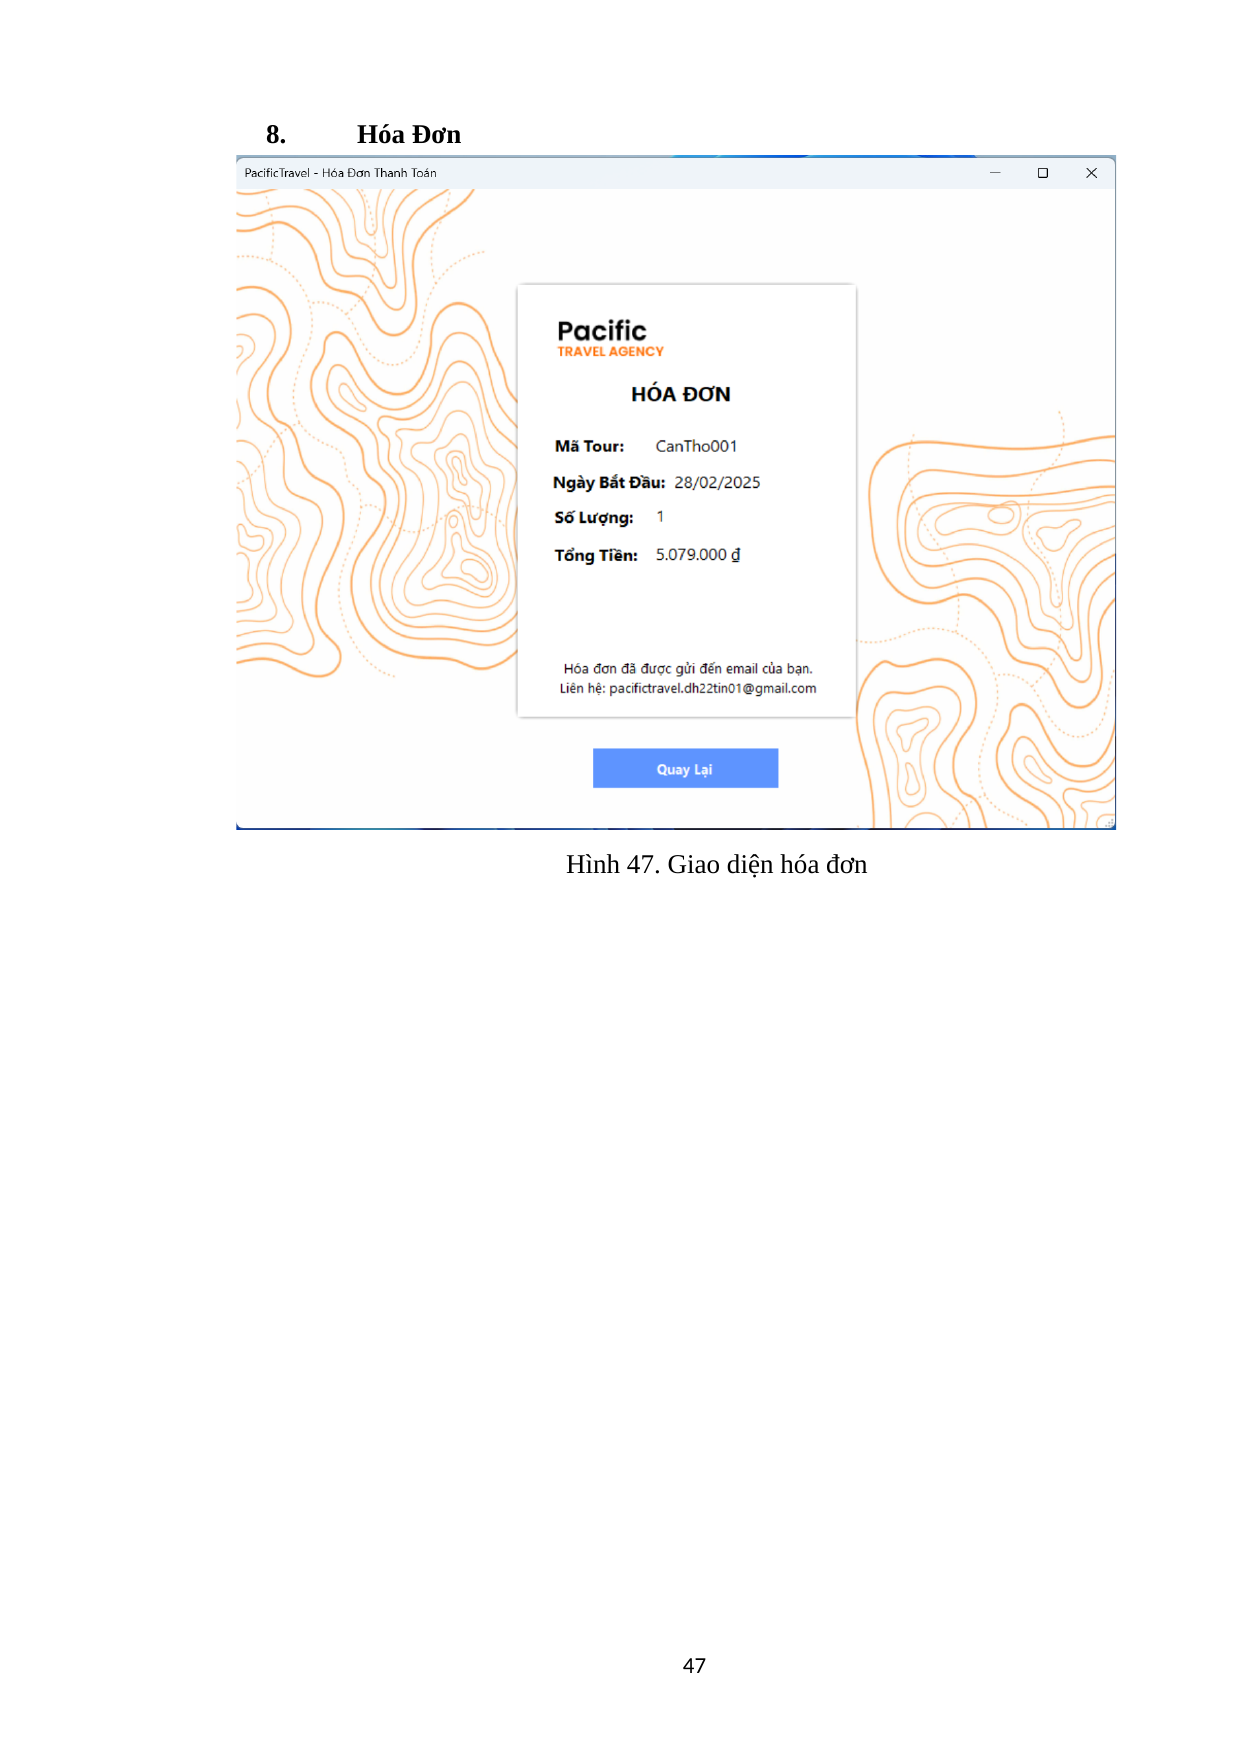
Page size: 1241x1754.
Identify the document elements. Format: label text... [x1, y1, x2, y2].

text Hình 47. Giao diện hóa đơn [507, 848, 1122, 879]
subtitle Hóa Đơn [207, 118, 1122, 149]
picture [236, 155, 1117, 830]
